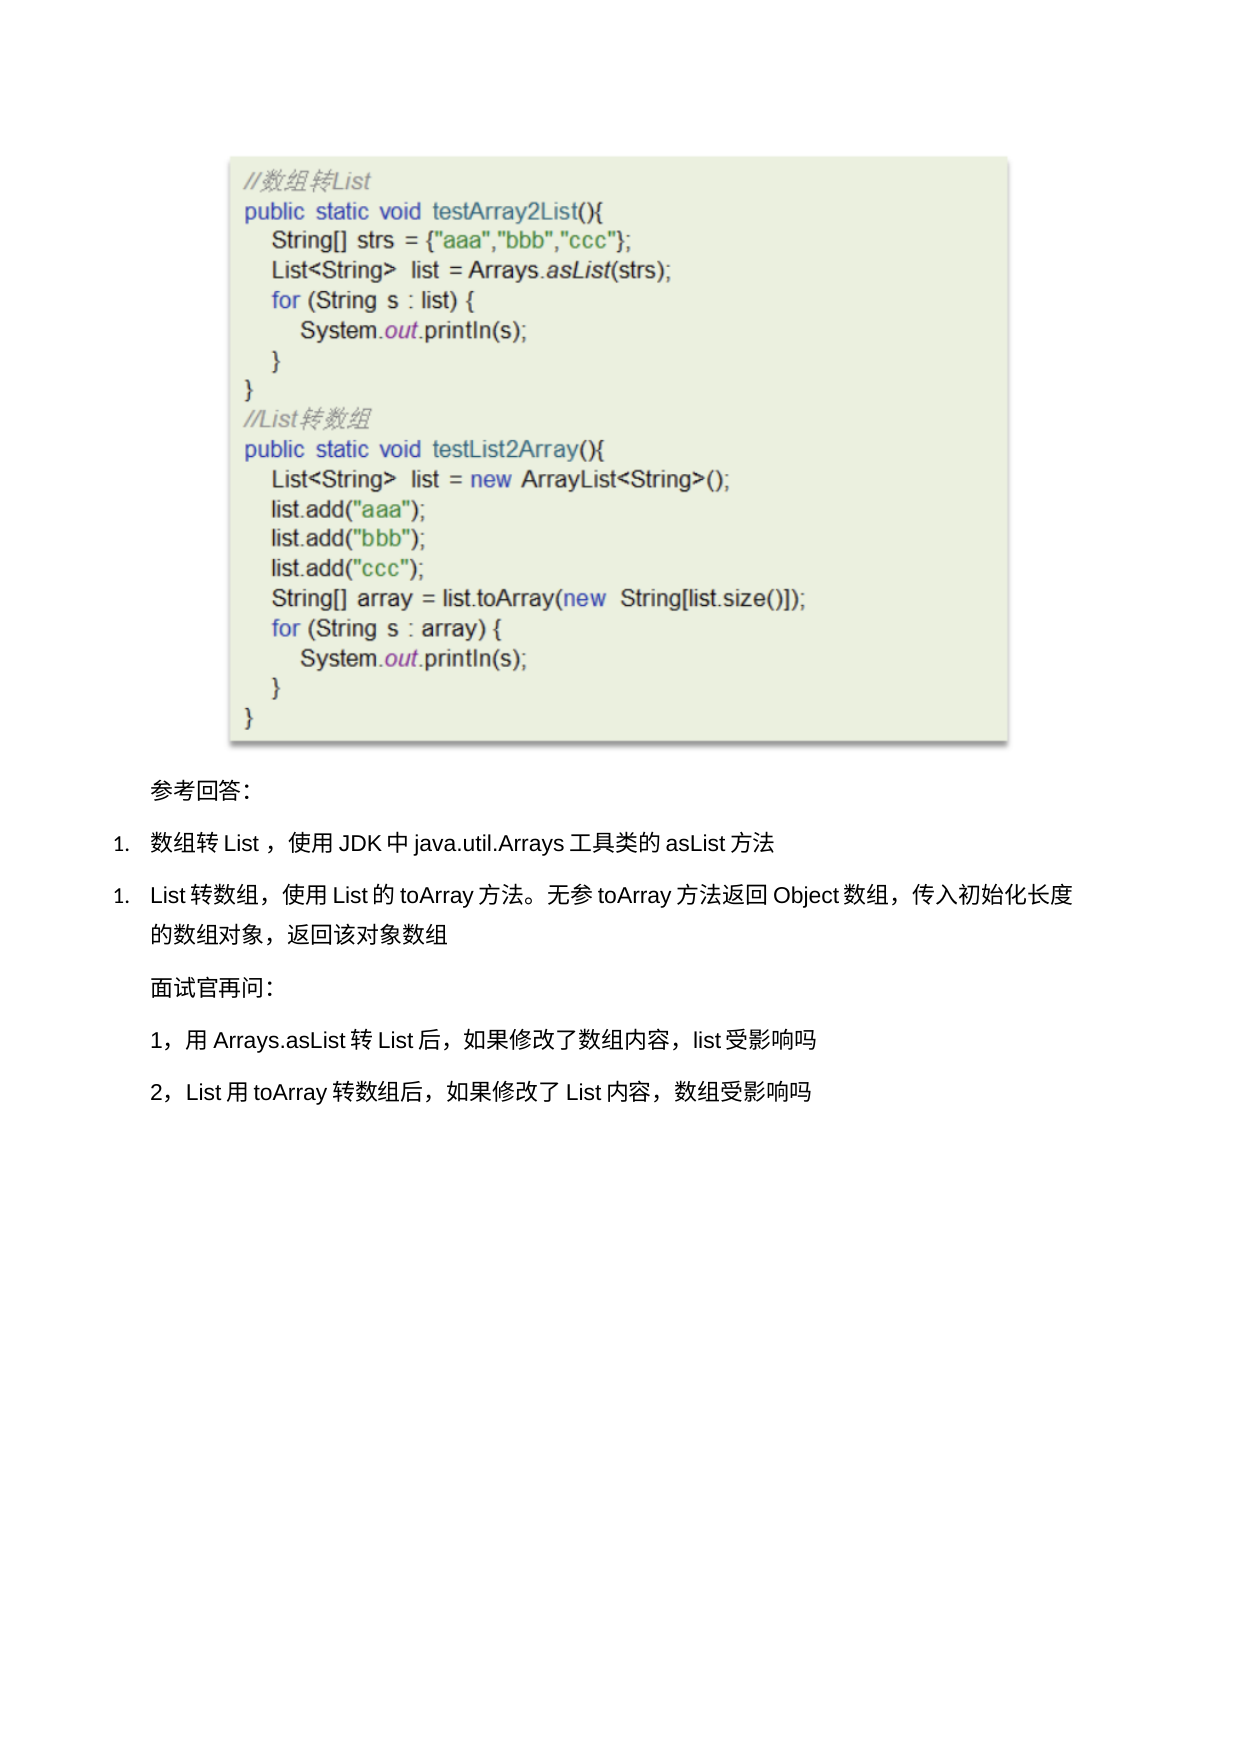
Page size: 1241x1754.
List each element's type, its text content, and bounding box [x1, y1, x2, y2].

text 面试官再问： [150, 969, 1090, 1003]
list 数组转List ，使用JDK中java.util.Arrays工具类的asList方法 [112, 825, 1090, 858]
picture [217, 150, 1023, 755]
text 1，用Arrays.asList转List后，如果修改了数组内容，list受影响吗 [150, 1022, 1090, 1055]
list List转数组，使用List的toArray方法。无参toArray方法返回 Object数组，传入初始化长度的数组对象，返回该对象数组 [112, 877, 1090, 950]
text 参考回答： [150, 773, 1090, 806]
text 2，List用toArray转数组后，如果修改了List内容，数组受影响吗 [150, 1074, 1090, 1107]
